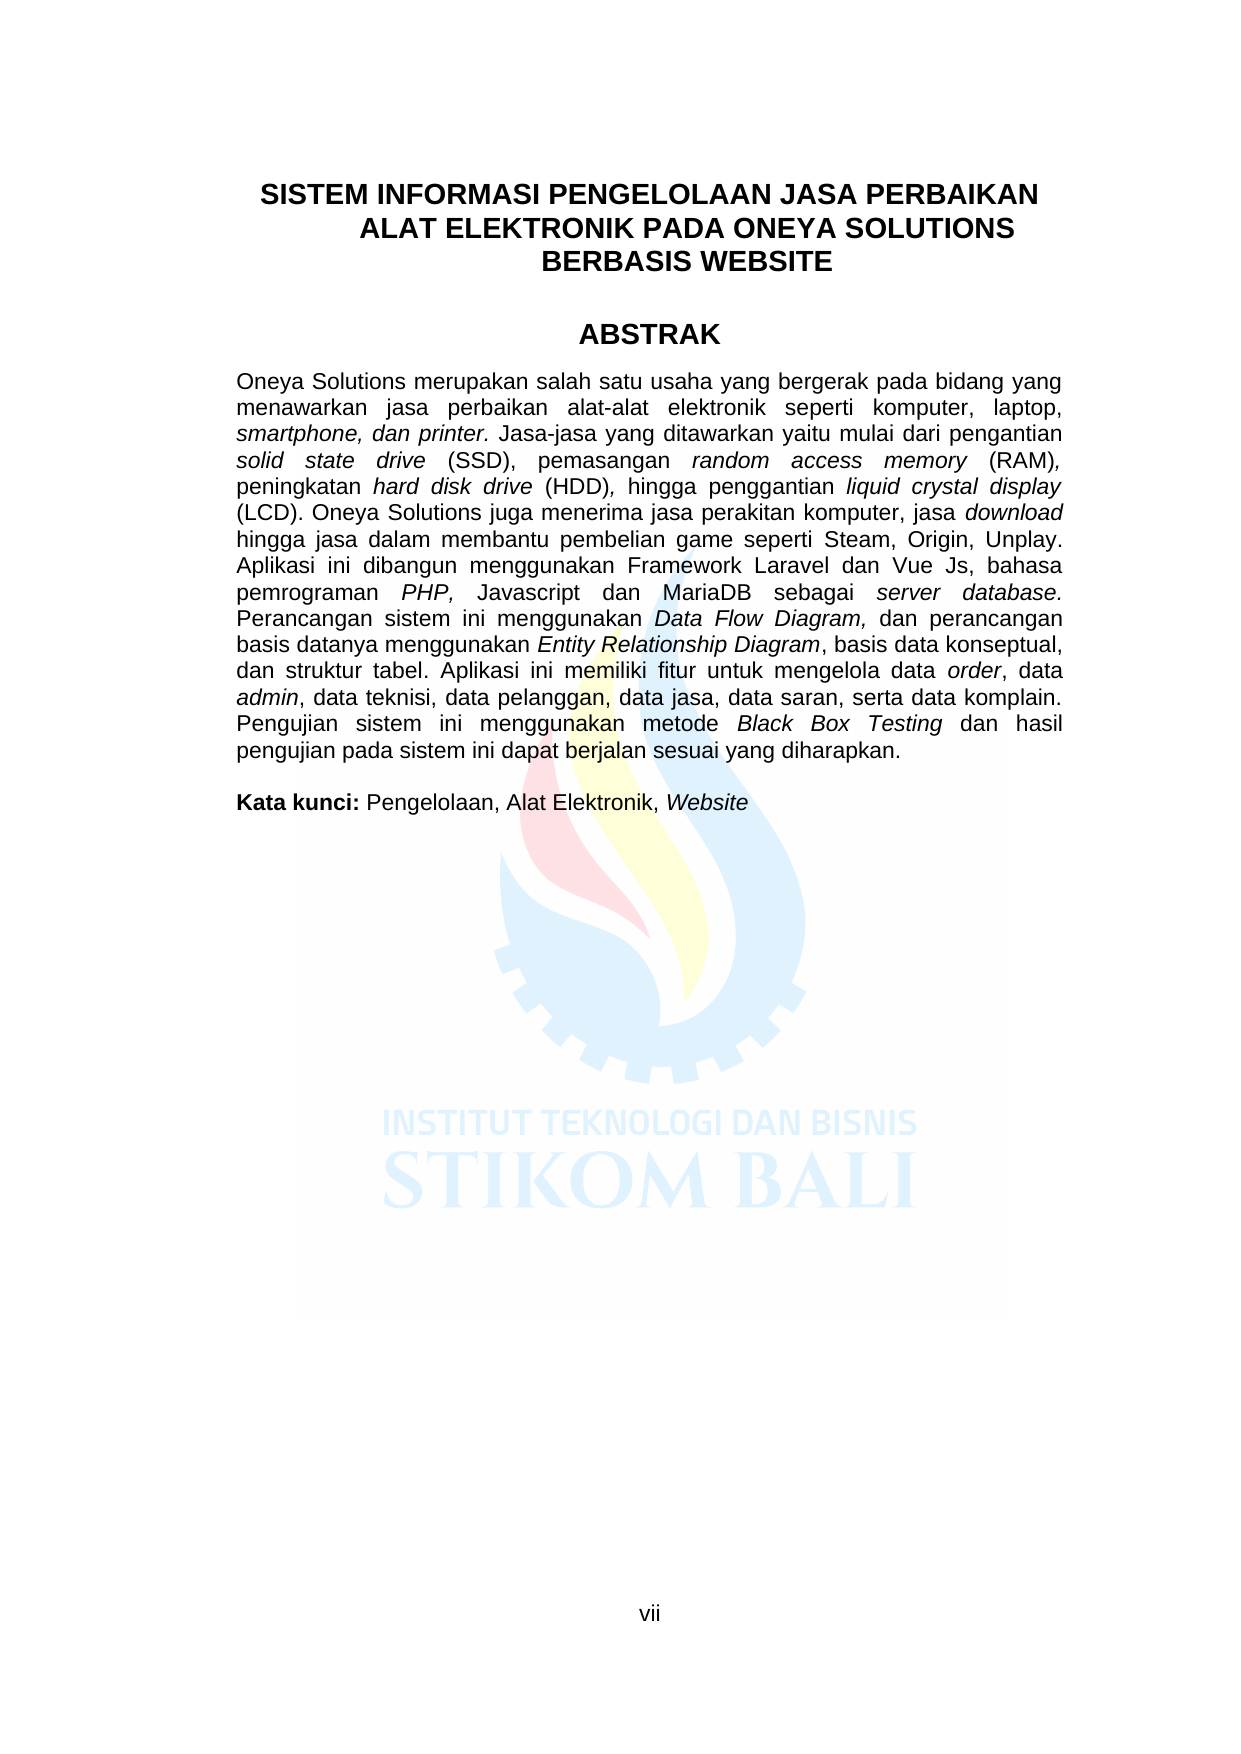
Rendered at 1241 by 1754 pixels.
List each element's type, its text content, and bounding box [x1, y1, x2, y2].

text Oneya Solutions merupakan salah satu usaha yang bergerak pada bidang yang menawarkan jasa perbaikan alat-alat elektronik seperti komputer, laptop, smartphone, dan printer. Jasa-jasa yang ditawarkan yaitu mulai dari pengantian solid state drive (SSD), pemasangan random access memory (RAM), peningkatan hard disk drive (HDD), hingga penggantian liquid crystal display (LCD). Oneya Solutions juga menerima jasa perakitan komputer, jasa download hingga jasa dalam membantu pembelian game seperti Steam, Origin, Unplay. Aplikasi ini dibangun menggunakan Framework Laravel dan Vue Js, bahasa pemrograman PHP, Javascript dan MariaDB sebagai server database. Perancangan sistem ini menggunakan Data Flow Diagram, dan perancangan basis datanya menggunakan Entity Relationship Diagram, basis data konseptual, dan struktur tabel. Aplikasi ini memiliki fitur untuk mengelola data order, data admin, data teknisi, data pelanggan, data jasa, data saran, serta data komplain. Pengujian sistem ini menggunakan metode Black Box Testing dan hasil pengujian pada sistem ini dapat berjalan sesuai yang diharapkan. [236, 368, 1063, 763]
text Kata kunci: Pengelolaan, Alat Elektronik, Website [236, 789, 1063, 816]
subtitle ABSTRAK [236, 317, 1063, 351]
text SISTEM INFORMASI PENGELOLAAN JASA PERBAIKAN ALAT ELEKTRONIK PADA ONEYA SOLUTIONS BERBASIS WEBSITE [236, 177, 1063, 278]
